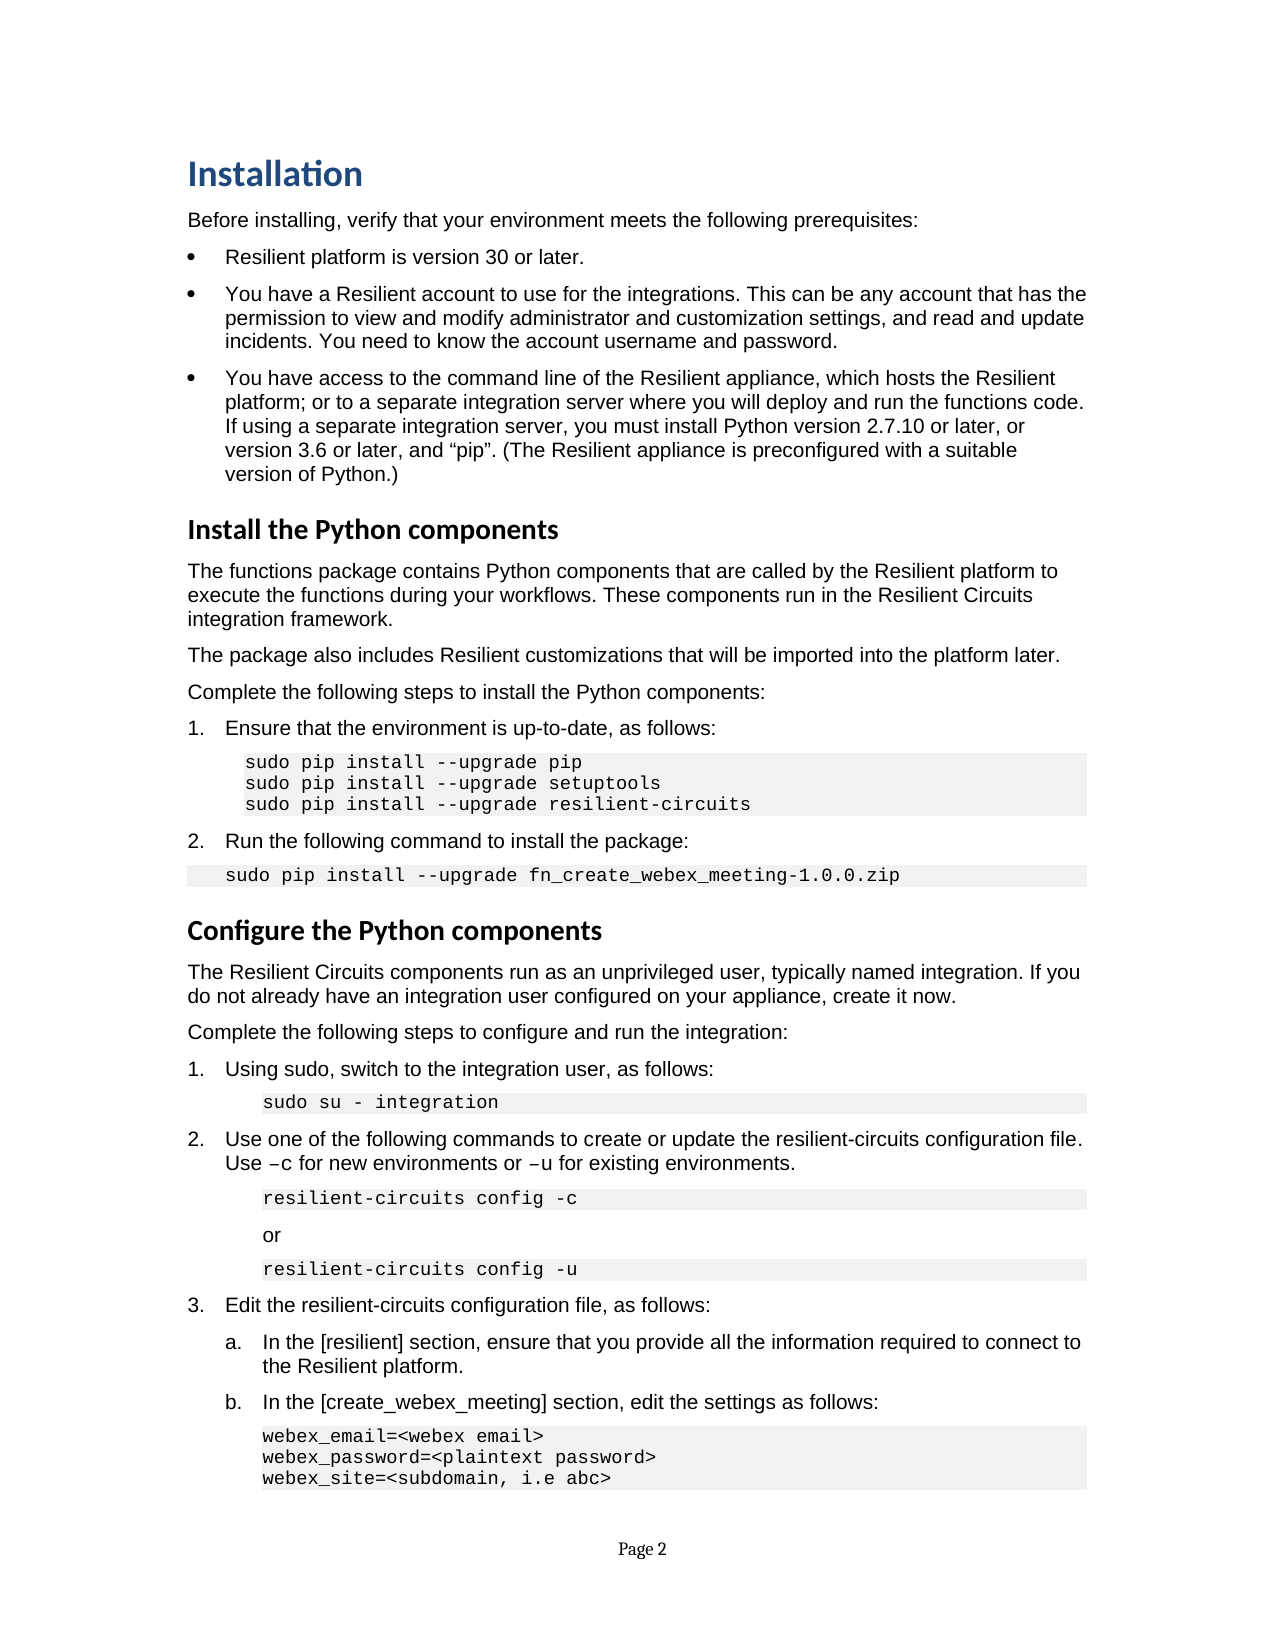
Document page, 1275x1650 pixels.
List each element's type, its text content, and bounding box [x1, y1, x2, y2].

text sudo pip install --upgrade resilient-circuits [244, 795, 1087, 816]
text sudo pip install --upgrade pip [244, 753, 1087, 774]
text resilient-circuits config -c [262, 1189, 1087, 1210]
text The Resilient Circuits components run as an unprivileged user, typically named integration. If you do not already have an integration user configured on your appliance, create it now. [187, 960, 1087, 1008]
list Ensure that the environment is up-to-date, as follows: [187, 716, 1087, 740]
list You have a Resilient account to use for the integrations. This can be any account that has the permission to view and modify administrator and customization settings, and read and update incidents. You need to know the account username and password. [187, 281, 1087, 353]
subtitle Install the Python components [187, 511, 1087, 546]
list Edit the resilient-circuits configuration file, as follows: [187, 1293, 1087, 1317]
text sudo su - integration [262, 1093, 1087, 1114]
list In the [resilient] section, ensure that you provide all the information required to connect to the Resilient platform. [225, 1329, 1087, 1377]
subtitle Installation [187, 150, 1087, 196]
list Use one of the following commands to create or update the resilient-circuits configuration file. Use –c for new environments or –u for existing environments. [187, 1127, 1087, 1177]
text Complete the following steps to install the Python components: [187, 680, 1087, 704]
text Before installing, verify that your environment meets the following prerequisites: [187, 208, 1087, 232]
list Using sudo, switch to the integration user, as follows: [187, 1057, 1087, 1081]
text sudo pip install --upgrade setuptools [244, 774, 1087, 795]
text or [262, 1223, 1087, 1247]
list In the [create_webex_meeting] section, edit the settings as follows: [225, 1390, 1087, 1414]
list Resilient platform is version 30 or later. [187, 245, 1087, 269]
subtitle Configure the Python components [187, 912, 1087, 947]
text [262, 1426, 1087, 1490]
list You have access to the command line of the Resilient appliance, which hosts the Resilient platform; or to a separate integration server where you will deploy and run the functions code. If using a separate integration server, you must install Python version 2.7.10 or later, or version 3.6 or later, and “pip”. (The Resilient appliance is preconfigured with a suitable version of Python.) [187, 366, 1087, 486]
text resilient-circuits config -u [262, 1259, 1087, 1281]
list Run the following command to install the package: [187, 829, 1087, 853]
text The functions package contains Python components that are called by the Resilient platform to execute the functions during your workflows. These components run in the Resilient Circuits integration framework. [187, 559, 1087, 631]
text The package also includes Resilient customizations that will be imported into the platform later. [187, 643, 1087, 667]
text Complete the following steps to configure and run the integration: [187, 1020, 1087, 1044]
text sudo pip install --upgrade fn_create_webex_meeting-1.0.0.zip [187, 865, 1087, 887]
